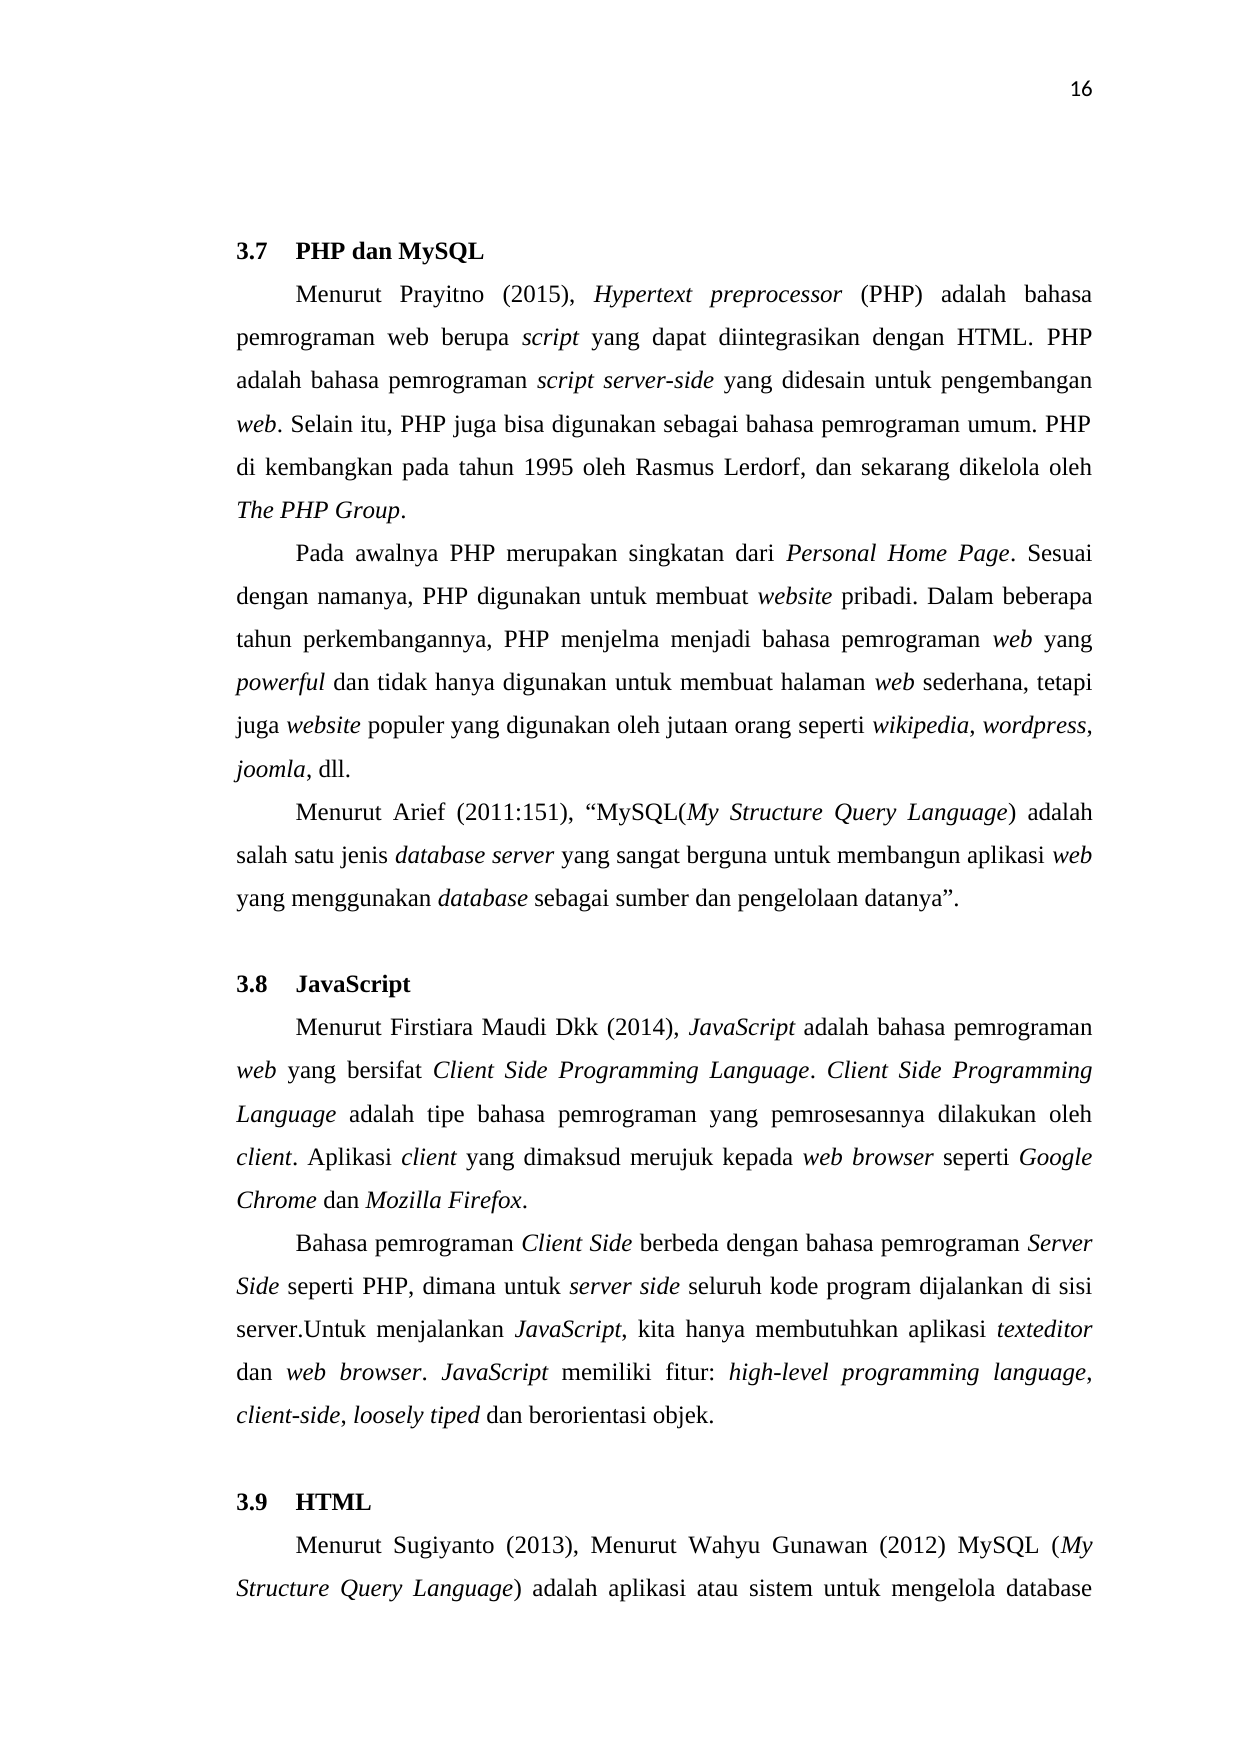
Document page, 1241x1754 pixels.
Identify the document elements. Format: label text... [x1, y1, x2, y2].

list JavaScript [236, 969, 1092, 998]
list PHP dan MySQL [236, 236, 1092, 265]
list HTML [236, 1487, 1092, 1516]
list Bahasa pemrograman Client Side berbeda dengan bahasa pemrograman Server Side seperti PHP, dimana untuk server side seluruh kode program dijalankan di sisi server.Untuk menjalankan JavaScript, kita hanya membutuhkan aplikasi texteditor dan web browser. JavaScript memiliki fitur: high-level programming language, client-side, loosely tiped dan berorientasi objek. [236, 1228, 1092, 1429]
list Pada awalnya PHP merupakan singkatan dari Personal Home Page. Sesuai dengan namanya, PHP digunakan untuk membuat website pribadi. Dalam beberapa tahun perkembangannya, PHP menjelma menjadi bahasa pemrograman web yang powerful dan tidak hanya digunakan untuk membuat halaman web sederhana, tetapi juga website populer yang digunakan oleh jutaan orang seperti wikipedia, wordpress, joomla, dll. [236, 538, 1092, 782]
list Menurut Prayitno (2015), Hypertext preprocessor (PHP) adalah bahasa pemrograman web berupa script yang dapat diintegrasikan dengan HTML. PHP adalah bahasa pemrograman script server-side yang didesain untuk pengembangan web. Selain itu, PHP juga bisa digunakan sebagai bahasa pemrograman umum. PHP di kembangkan pada tahun 1995 oleh Rasmus Lerdorf, dan sekarang dikelola oleh The PHP Group. [236, 279, 1092, 524]
list Menurut Arief (2011:151), “MySQL(My Structure Query Language) adalah salah satu jenis database server yang sangat berguna untuk membangun aplikasi web yang menggunakan database sebagai sumber dan pengelolaan datanya”. [236, 797, 1092, 912]
list Menurut Firstiara Maudi Dkk (2014), JavaScript adalah bahasa pemrograman web yang bersifat Client Side Programming Language. Client Side Programming Language adalah tipe bahasa pemrograman yang pemrosesannya dilakukan oleh client. Aplikasi client yang dimaksud merujuk kepada web browser seperti Google Chrome dan Mozilla Firefox. [236, 1012, 1092, 1214]
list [236, 1530, 1092, 1602]
